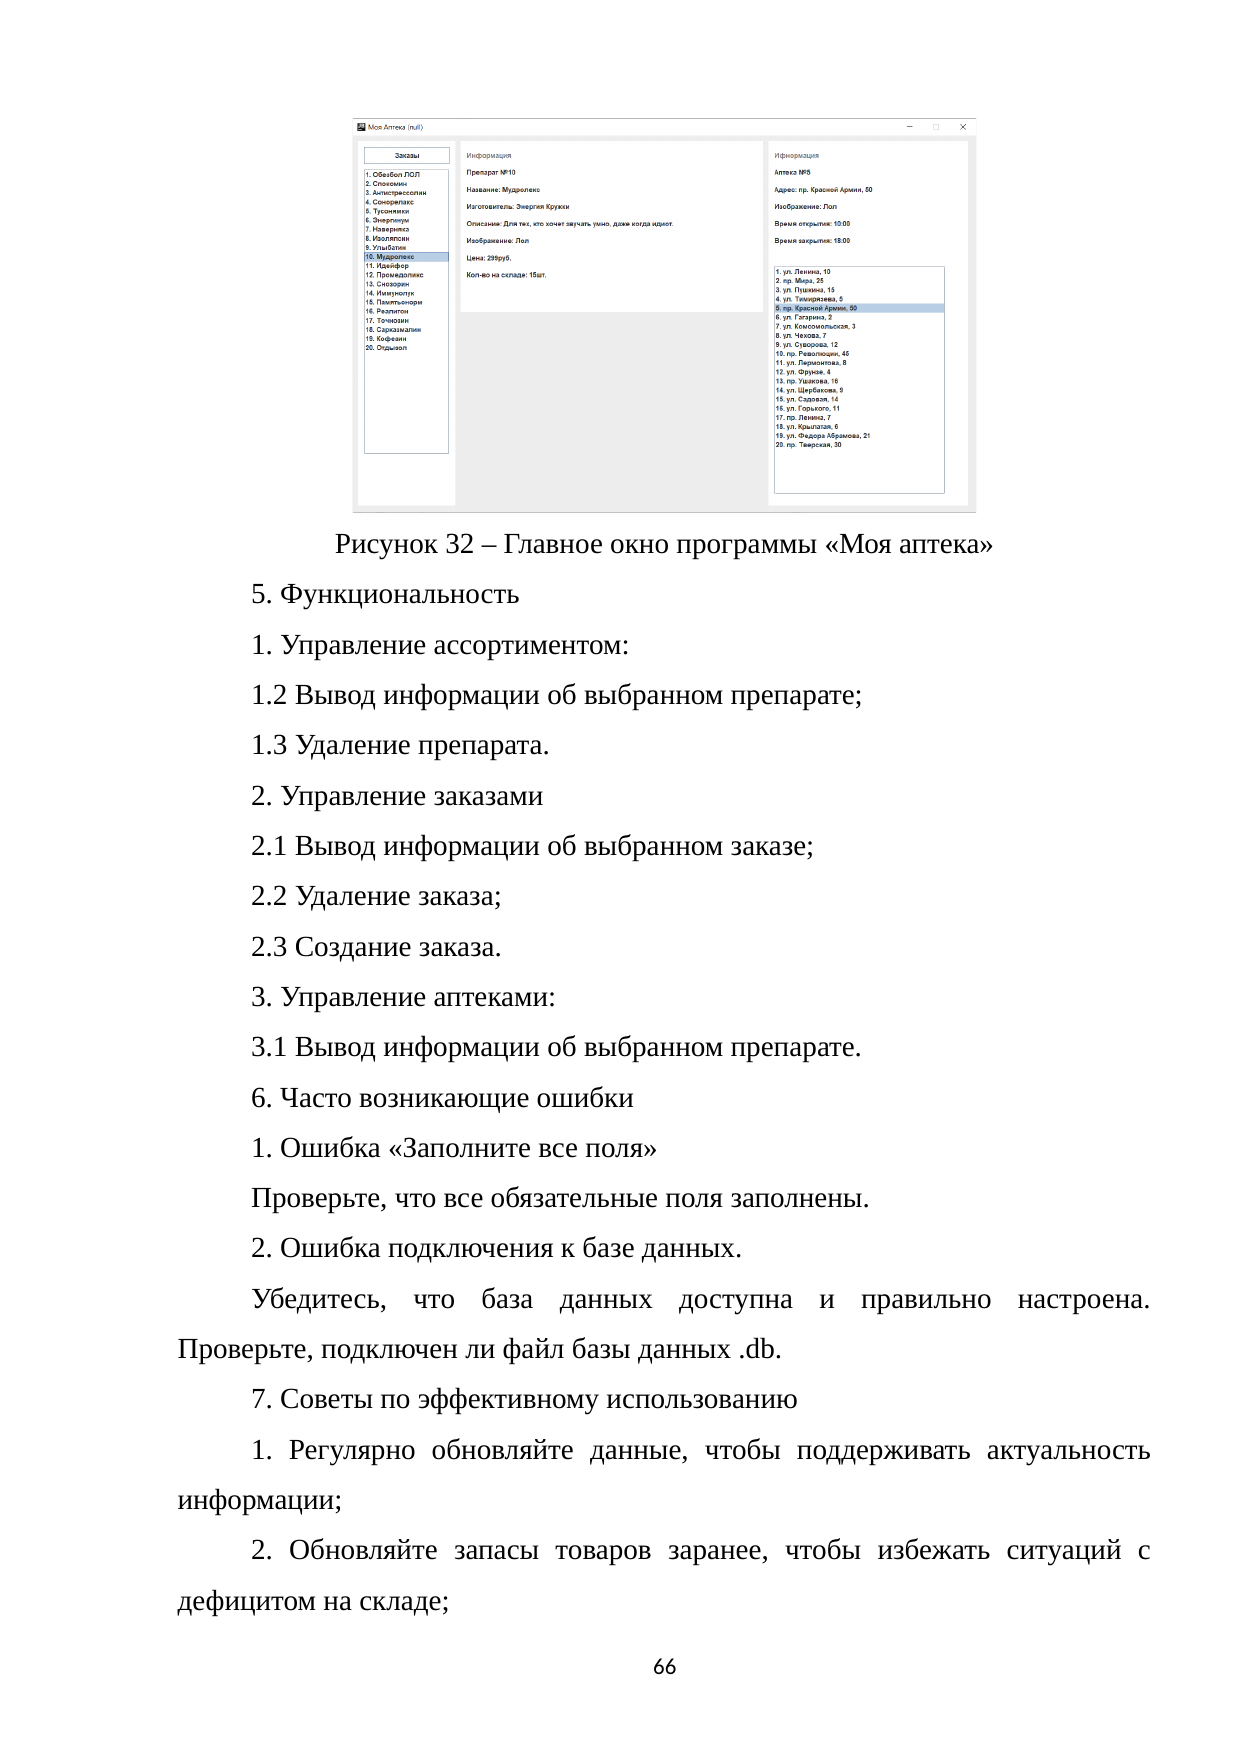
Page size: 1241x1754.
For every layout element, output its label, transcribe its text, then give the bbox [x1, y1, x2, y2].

text 1.3 Удаление препарата. [177, 727, 1152, 761]
text 2.3 Создание заказа. [177, 929, 1152, 962]
text 7. Советы по эффективному использованию [177, 1382, 1152, 1415]
text Убедитесь, что база данных доступна и правильно настроена. Проверьте, подключен ли файл базы данных .db. [177, 1281, 1152, 1365]
text 2.1 Вывод информации об выбранном заказе; [177, 828, 1152, 862]
text 3. Управление аптеками: [177, 979, 1152, 1013]
text Рисунок 32 – Главное окно программы «Моя аптека» [177, 526, 1152, 560]
text 2.2 Удаление заказа; [177, 878, 1152, 912]
text 1. Управление ассортиментом: [177, 627, 1152, 660]
text Проверьте, что все обязательные поля заполнены. [177, 1180, 1152, 1214]
text 5. Функциональность [177, 577, 1152, 610]
text 1.2 Вывод информации об выбранном препарате; [177, 677, 1152, 711]
text 1. Ошибка «Заполните все поля» [177, 1130, 1152, 1163]
text 1. Регулярно обновляйте данные, чтобы поддерживать актуальность информации; [177, 1432, 1152, 1516]
picture [352, 118, 977, 513]
text 2. Ошибка подключения к базе данных. [177, 1231, 1152, 1264]
text 2. Обновляйте запасы товаров заранее, чтобы избежать ситуаций с дефицитом на складе; [177, 1532, 1152, 1616]
text 6. Часто возникающие ошибки [177, 1080, 1152, 1113]
text 2. Управление заказами [177, 778, 1152, 811]
text 3.1 Вывод информации об выбранном препарате. [177, 1029, 1152, 1063]
